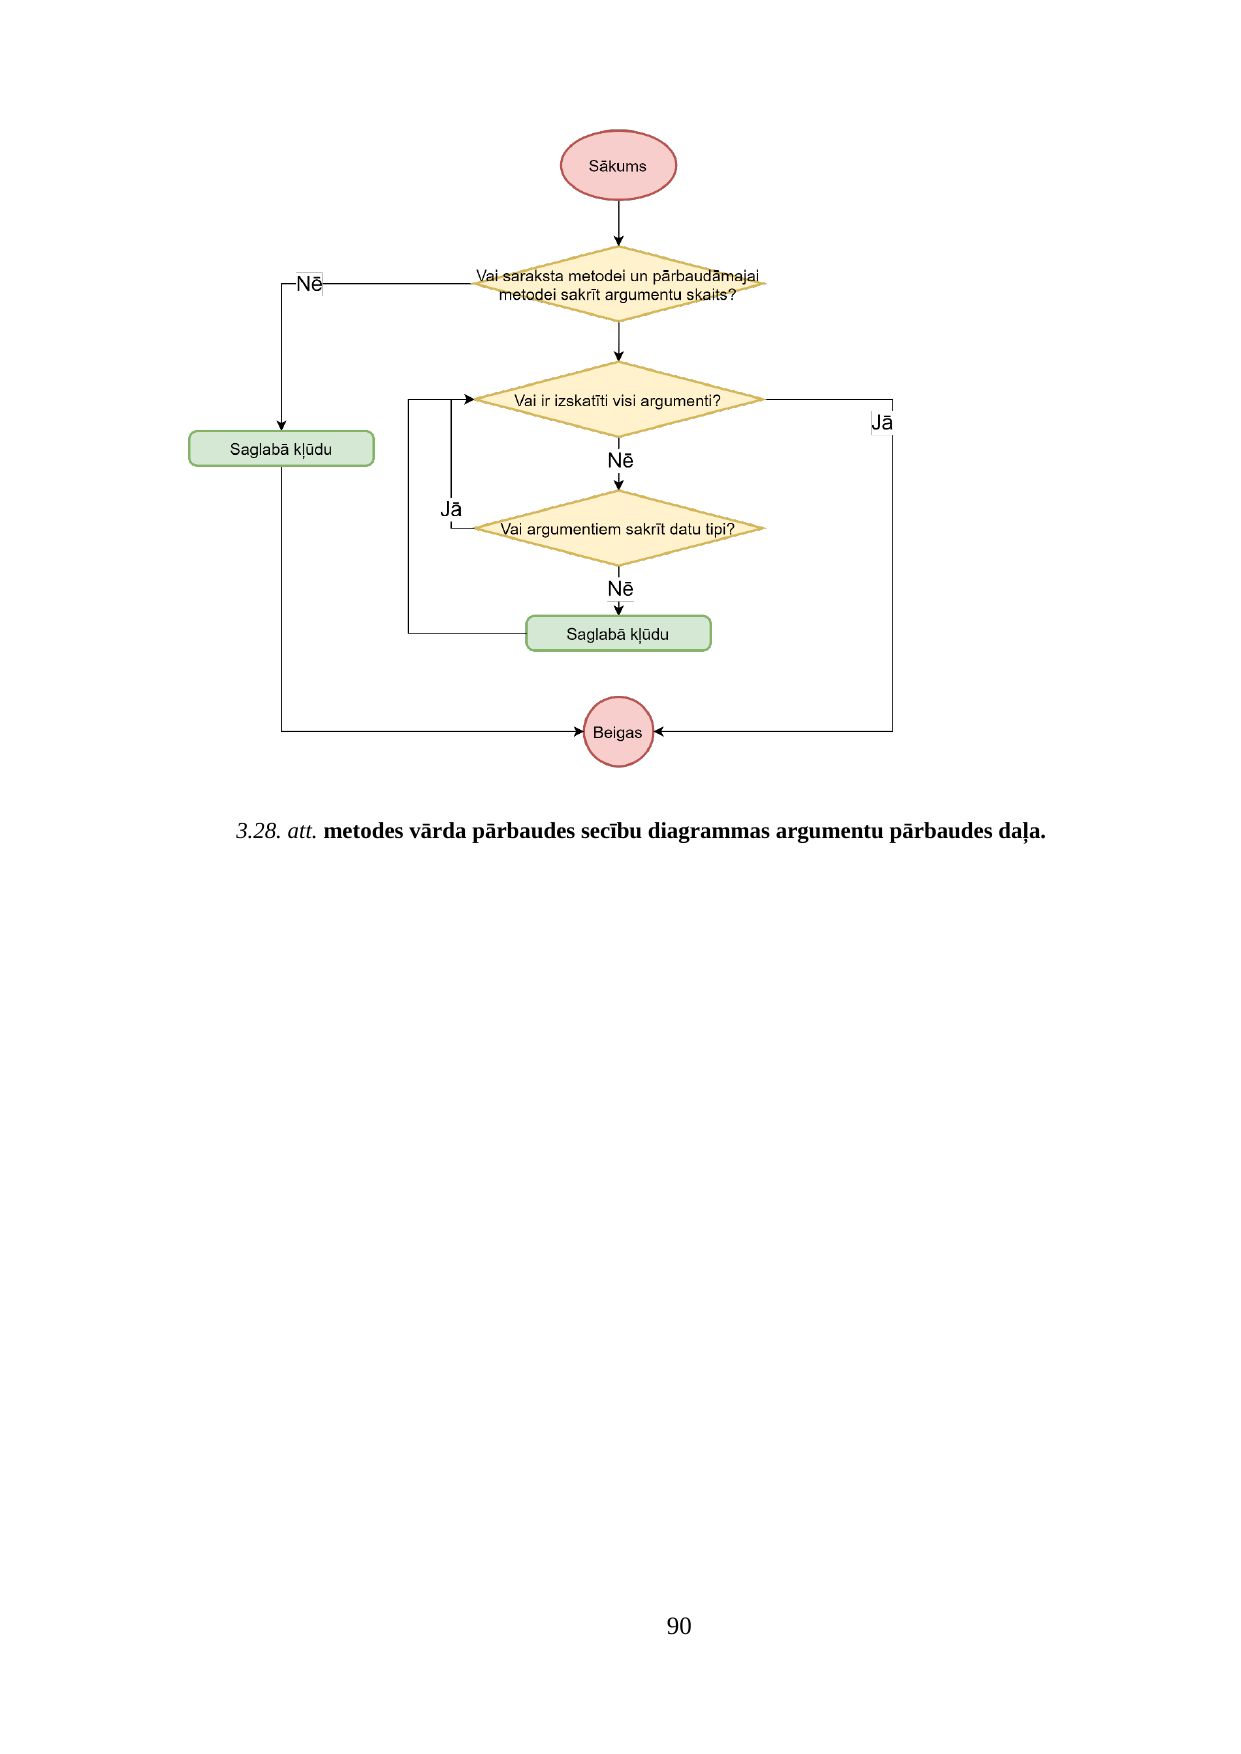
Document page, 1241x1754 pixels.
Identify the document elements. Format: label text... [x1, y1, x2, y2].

text 3.28. att. metodes vārda pārbaudes secību diagrammas argumentu pārbaudes daļa. [177, 817, 1122, 843]
picture [177, 118, 916, 778]
